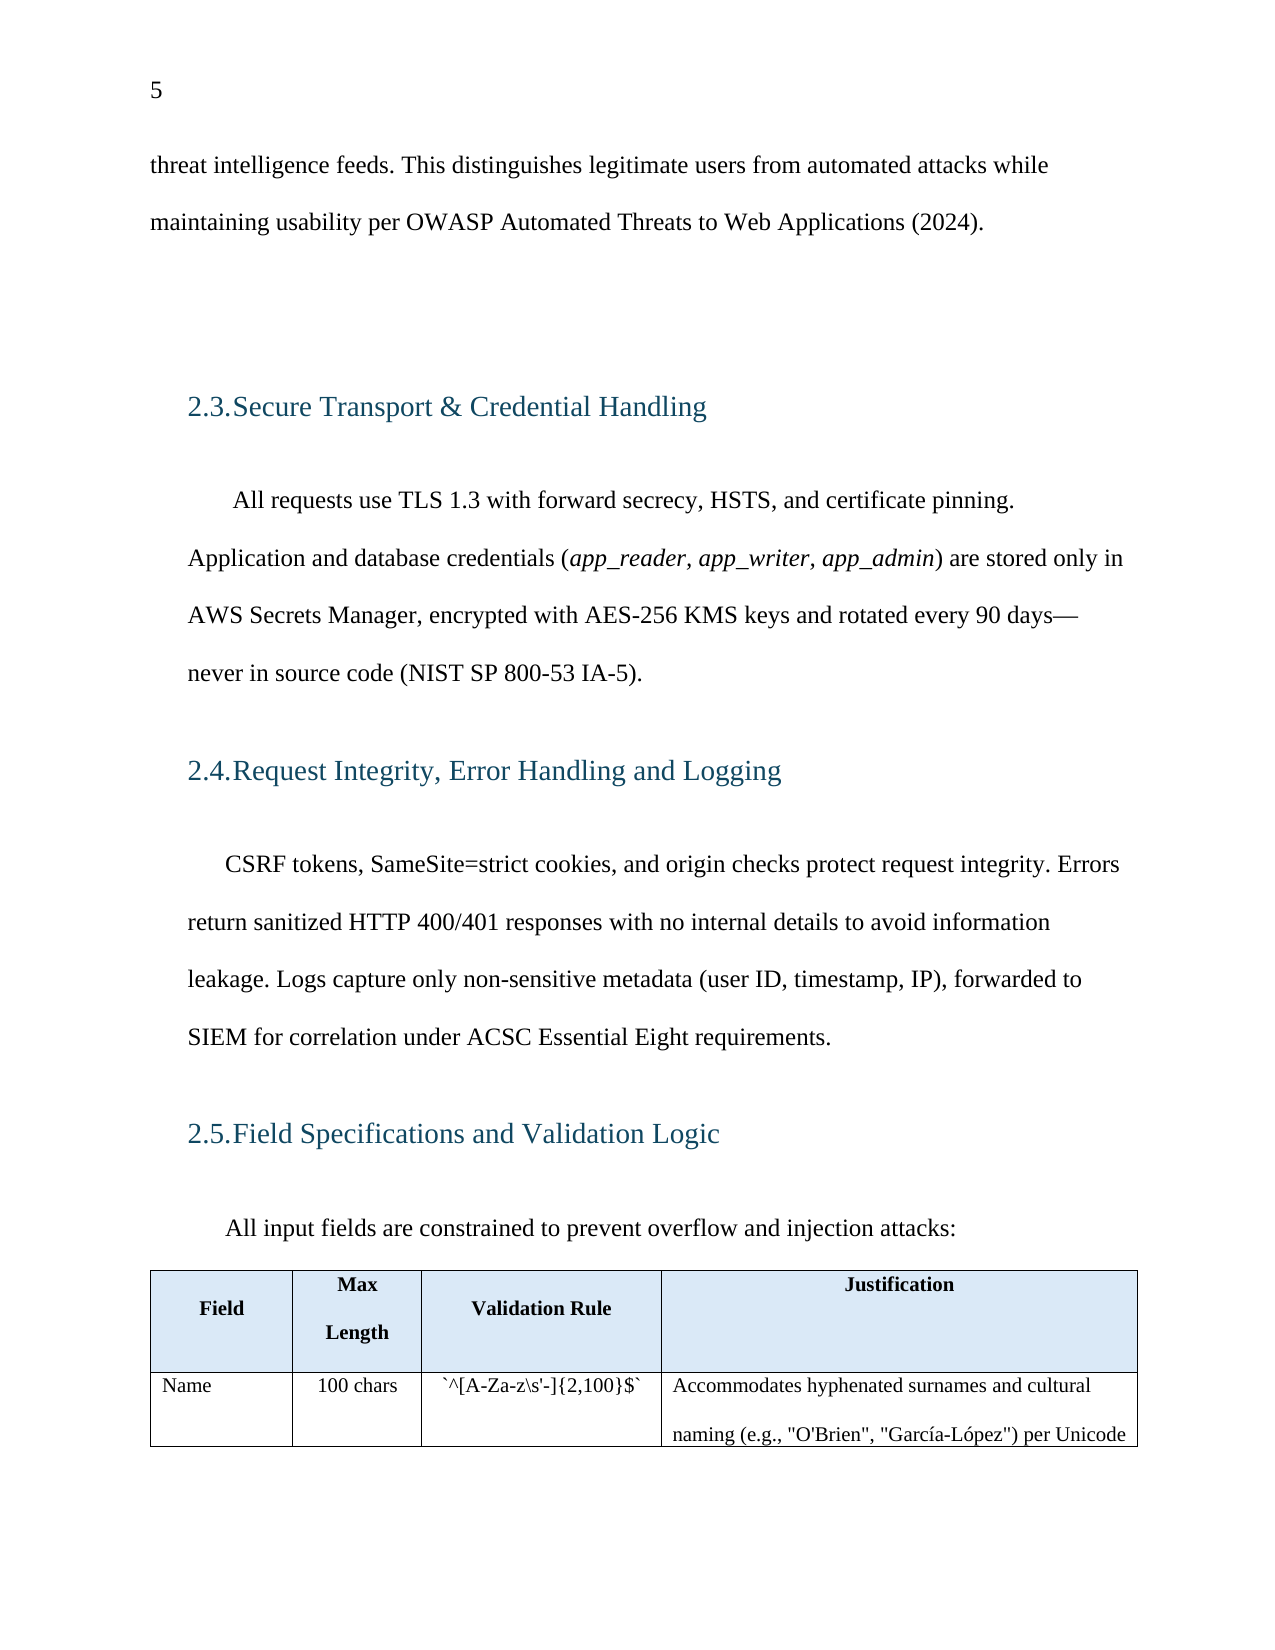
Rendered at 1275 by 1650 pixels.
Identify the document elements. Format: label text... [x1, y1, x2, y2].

table_header Max Length [293, 1271, 421, 1372]
subtitle Secure Transport & Credential Handling [187, 389, 1125, 423]
table_header Field [151, 1271, 292, 1372]
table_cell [422, 1373, 661, 1446]
subtitle Request Integrity, Error Handling and Logging [187, 753, 1125, 786]
table_header Validation Rule [422, 1271, 661, 1372]
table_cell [662, 1373, 1137, 1446]
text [150, 150, 1125, 236]
text All requests use TLS 1.3 with forward secrecy, HSTS, and certificate pinning. Application and database credentials (app_reader, app_writer, app_admin) are stored only in AWS Secrets Manager, encrypted with AES-256 KMS keys and rotated every 90 days—never in source code (NIST SP 800-53 IA-5). [187, 485, 1125, 687]
text All input fields are constrained to prevent overflow and injection attacks: [187, 1213, 1125, 1242]
text CSRF tokens, SameSite=strict cookies, and origin checks protect request integrity. Errors return sanitized HTTP 400/401 responses with no internal details to avoid information leakage. Logs capture only non-sensitive metadata (user ID, timestamp, IP), forwarded to SIEM for correlation under ACSC Essential Eight requirements. [187, 849, 1125, 1050]
table_header Justification [662, 1271, 1137, 1372]
subtitle Field Specifications and Validation Logic [187, 1117, 1125, 1150]
table_cell Name [151, 1373, 292, 1446]
table_cell 100 chars [293, 1373, 421, 1446]
